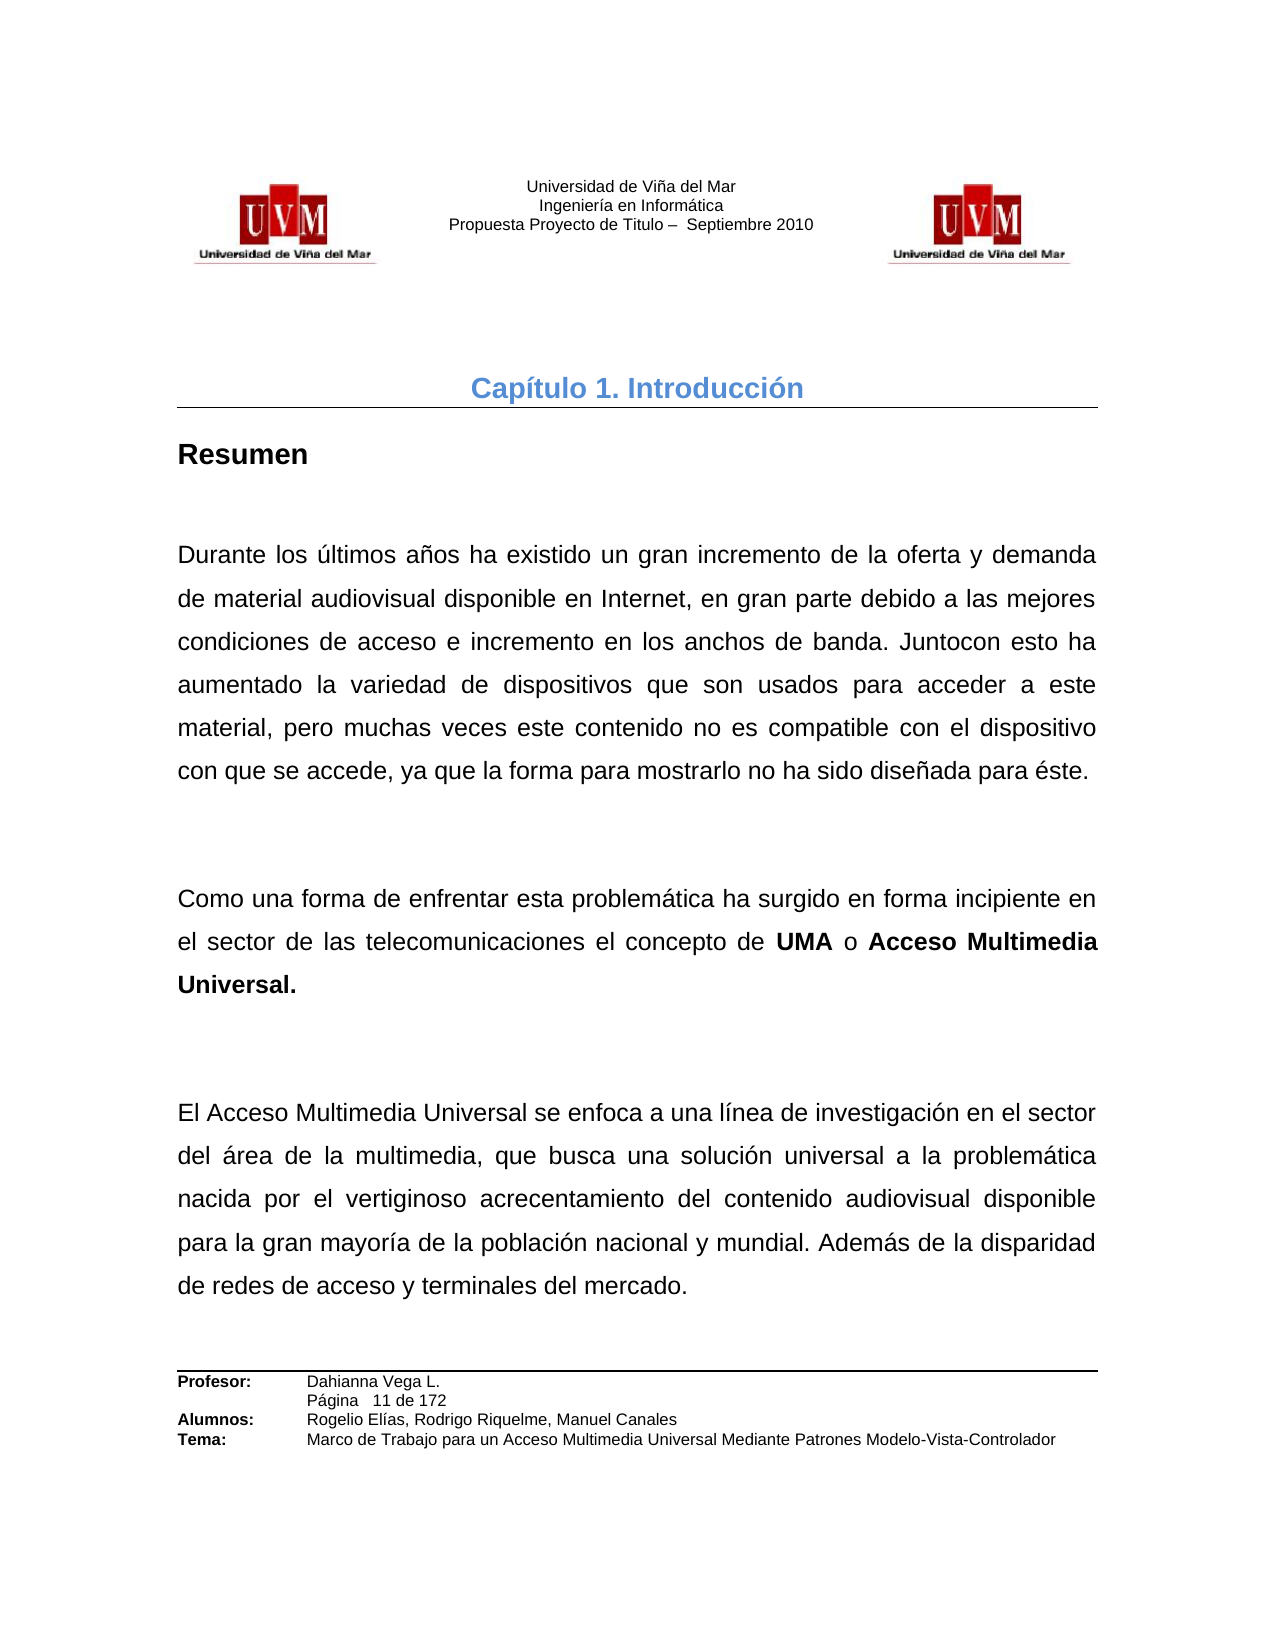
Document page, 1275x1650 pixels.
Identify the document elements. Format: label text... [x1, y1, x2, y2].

picture [177, 176, 390, 267]
picture [871, 176, 1084, 267]
subtitle Resumen [177, 437, 1098, 471]
title Capítulo 1. Introducción [177, 371, 1098, 407]
text Durante los últimos años ha existido un gran incremento de la oferta y demanda de material audiovisual disponible en Internet, en gran parte debido a las mejores condiciones de acceso e incremento en los anchos de banda. Juntocon esto ha aumentado la variedad de dispositivos que son usados para acceder a este material, pero muchas veces este contenido no es compatible con el dispositivo con que se accede, ya que la forma para mostrarlo no ha sido diseñada para éste. [177, 540, 1098, 785]
text El Acceso Multimedia Universal se enfoca a una línea de investigación en el sector del área de la multimedia, que busca una solución universal a la problemática nacida por el vertiginoso acrecentamiento del contenido audiovisual disponible para la gran mayoría de la población nacional y mundial. Además de la disparidad de redes de acceso y terminales del mercado. [177, 1098, 1098, 1299]
text Como una forma de enfrentar esta problemática ha surgido en forma incipiente en el sector de las telecomunicaciones el concepto de UMA o Acceso Multimedia Universal. [177, 884, 1098, 999]
